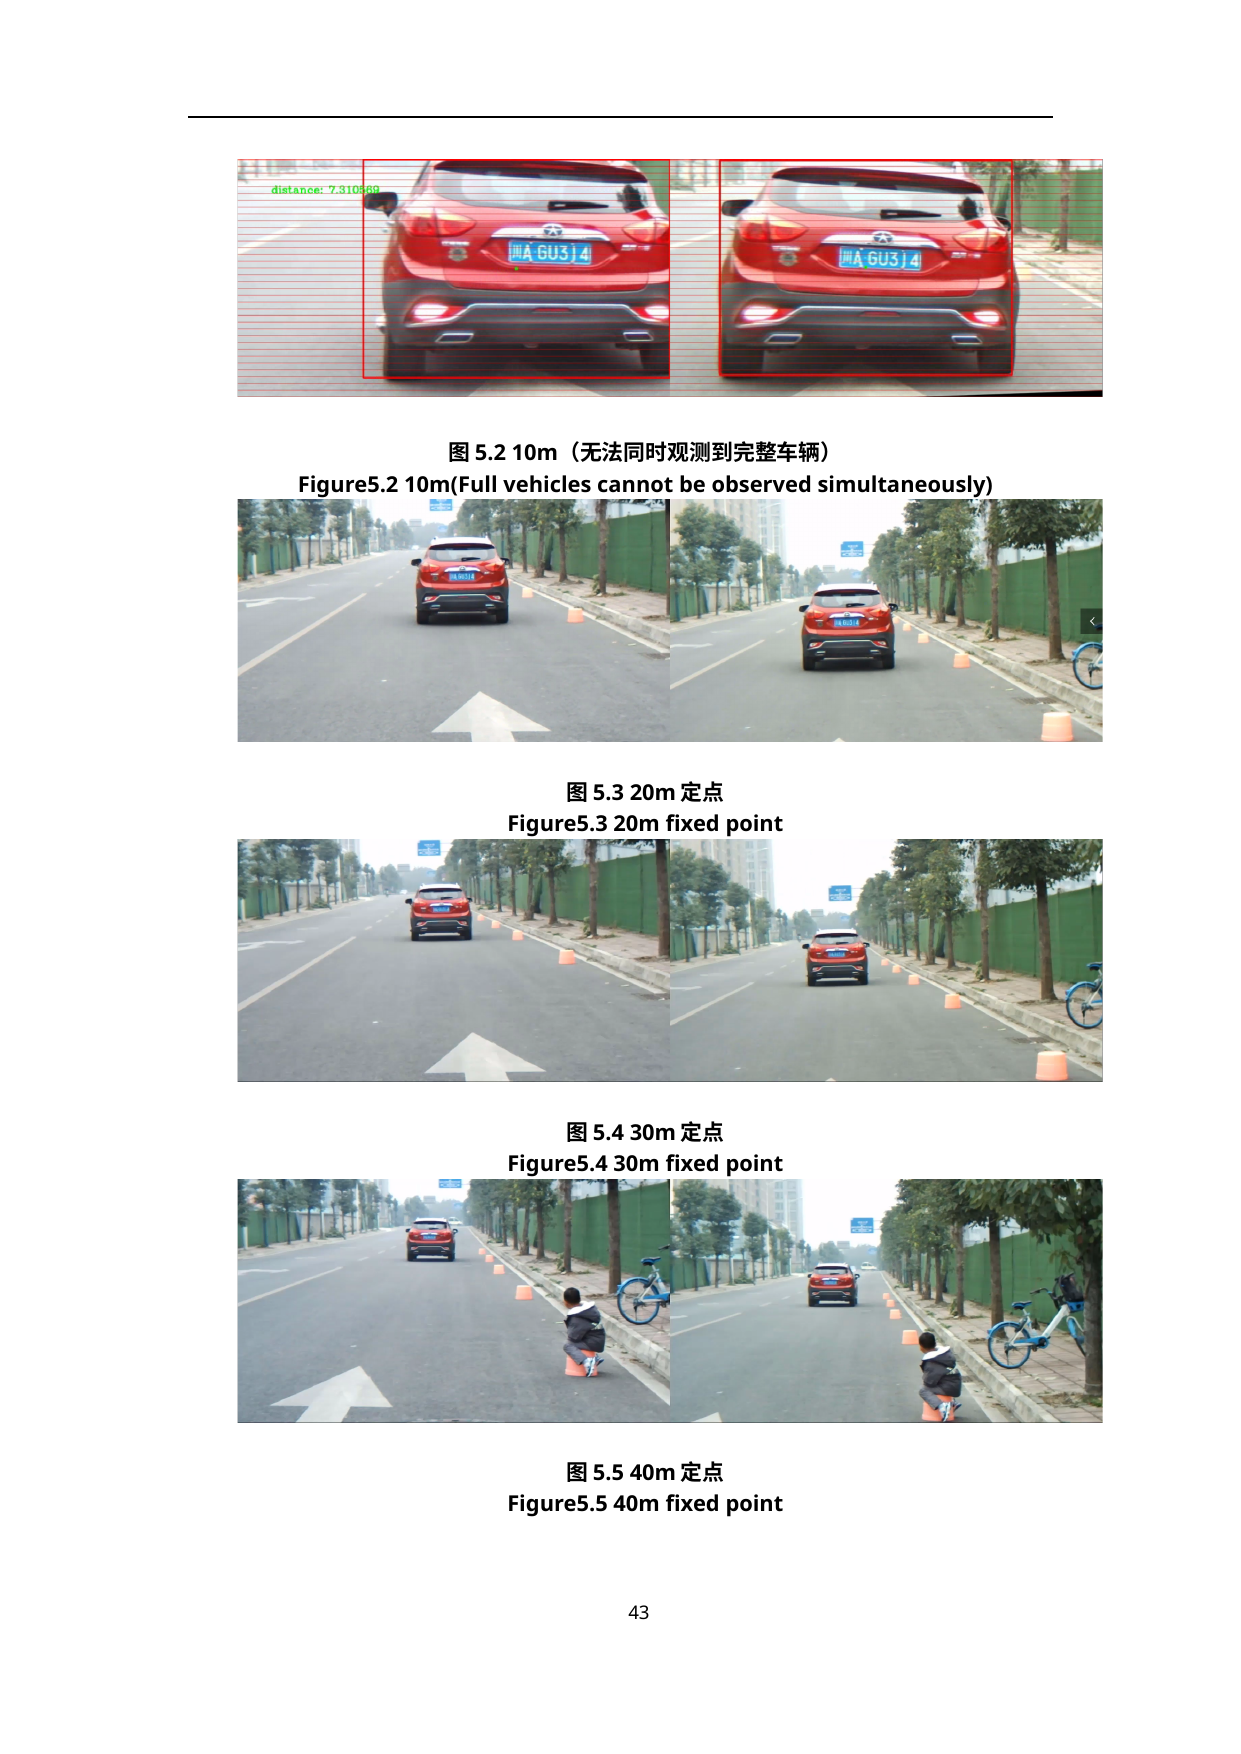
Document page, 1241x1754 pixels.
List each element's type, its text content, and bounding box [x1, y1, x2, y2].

text Figure5.3 20m fixed point [187, 807, 1053, 839]
picture [237, 159, 1103, 397]
text 图5.4 30m定点 [187, 1114, 1053, 1147]
picture [237, 839, 1103, 1082]
text Figure5.2 10m(Full vehicles cannot be observed simultaneously) [187, 467, 1053, 500]
text Figure5.5 40m fixed point [187, 1487, 1053, 1519]
text 图5.2 10m（无法同时观测到完整车辆） [187, 435, 1053, 467]
picture [237, 1179, 1103, 1423]
text 图5.3 20m定点 [187, 774, 1053, 807]
text 图5.5 40m定点 [187, 1454, 1053, 1487]
picture [237, 499, 1103, 742]
text Figure5.4 30m fixed point [187, 1147, 1053, 1179]
